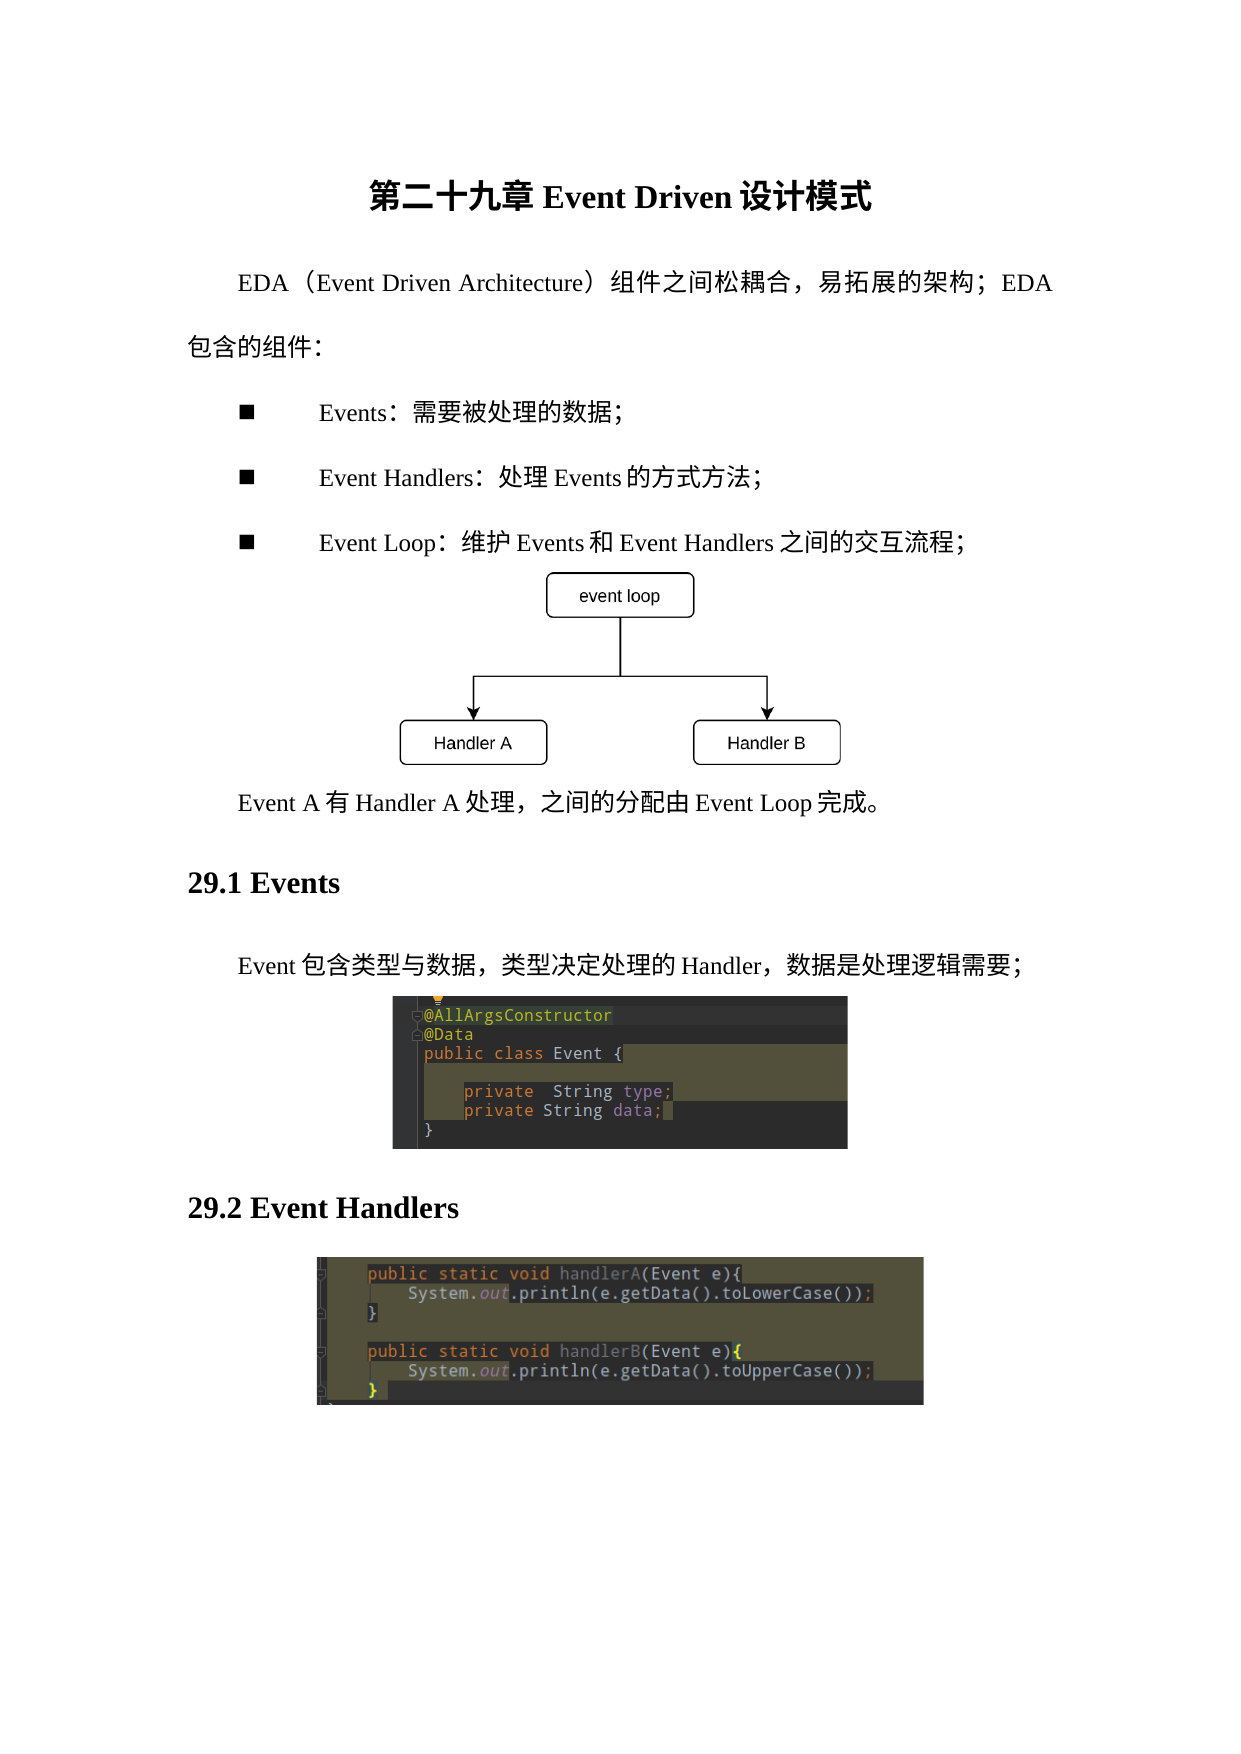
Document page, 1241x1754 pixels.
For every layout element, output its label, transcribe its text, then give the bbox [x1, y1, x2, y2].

text EDA（Event Driven Architecture）组件之间松耦合，易拓展的架构；EDA包含的组件： [187, 248, 1053, 378]
list Events：需要被处理的数据； [187, 378, 1053, 443]
list Event Loop：维护Events和Event Handlers之间的交互流程； [187, 508, 1053, 573]
picture [399, 572, 841, 765]
picture [392, 996, 848, 1149]
subtitle 第二十九章 Event Driven设计模式 [187, 162, 1053, 227]
text Event包含类型与数据，类型决定处理的Handler，数据是处理逻辑需要； [187, 931, 1053, 996]
picture [316, 1257, 924, 1405]
subtitle 29.2 Event Handlers [187, 1175, 1053, 1240]
list Event Handlers：处理Events的方式方法； [187, 443, 1053, 508]
text Event A有Handler A处理，之间的分配由Event Loop完成。 [187, 768, 1053, 833]
subtitle 29.1 Events [187, 849, 1053, 914]
